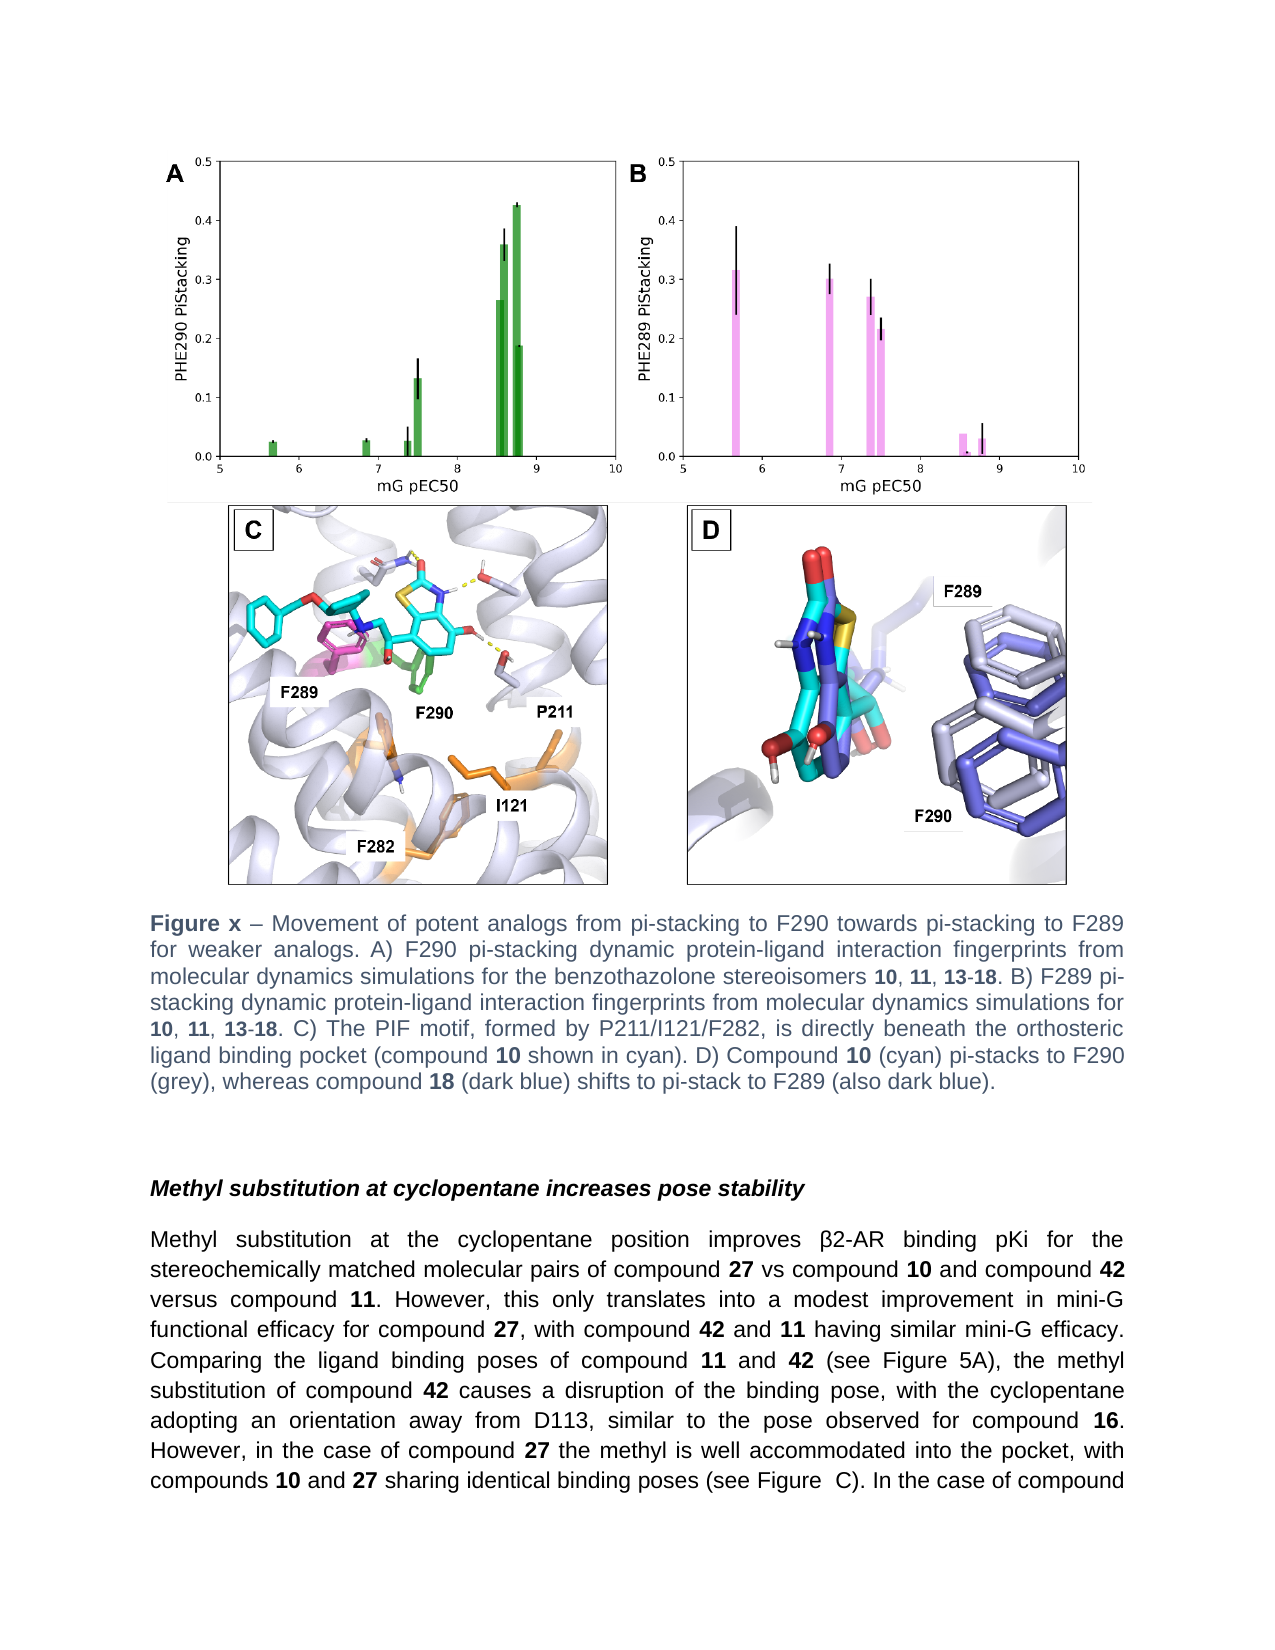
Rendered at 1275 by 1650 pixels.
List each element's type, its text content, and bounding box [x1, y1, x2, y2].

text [150, 1226, 1125, 1494]
text Figure x – Movement of potent analogs from pi-stacking to F290 towards pi-stacking to F289 for weaker analogs. A) F290 pi-stacking dynamic protein-ligand interaction fingerprints from molecular dynamics simulations for the benzothazolone stereoisomers 10, 11, 13-18. B) F289 pi-stacking dynamic protein-ligand interaction fingerprints from molecular dynamics simulations for 10, 11, 13-18. C) The PIF motif, formed by P211/I121/F282, is directly beneath the orthosteric ligand binding pocket (compound 10 shown in cyan). D) Compound 10 (cyan) pi-stacks to F290 (grey), whereas compound 18 (dark blue) shifts to pi-stack to F289 (also dark blue). [150, 910, 1125, 1094]
text Methyl substitution at cyclopentane increases pose stability [150, 1175, 1125, 1201]
picture [150, 150, 1093, 885]
